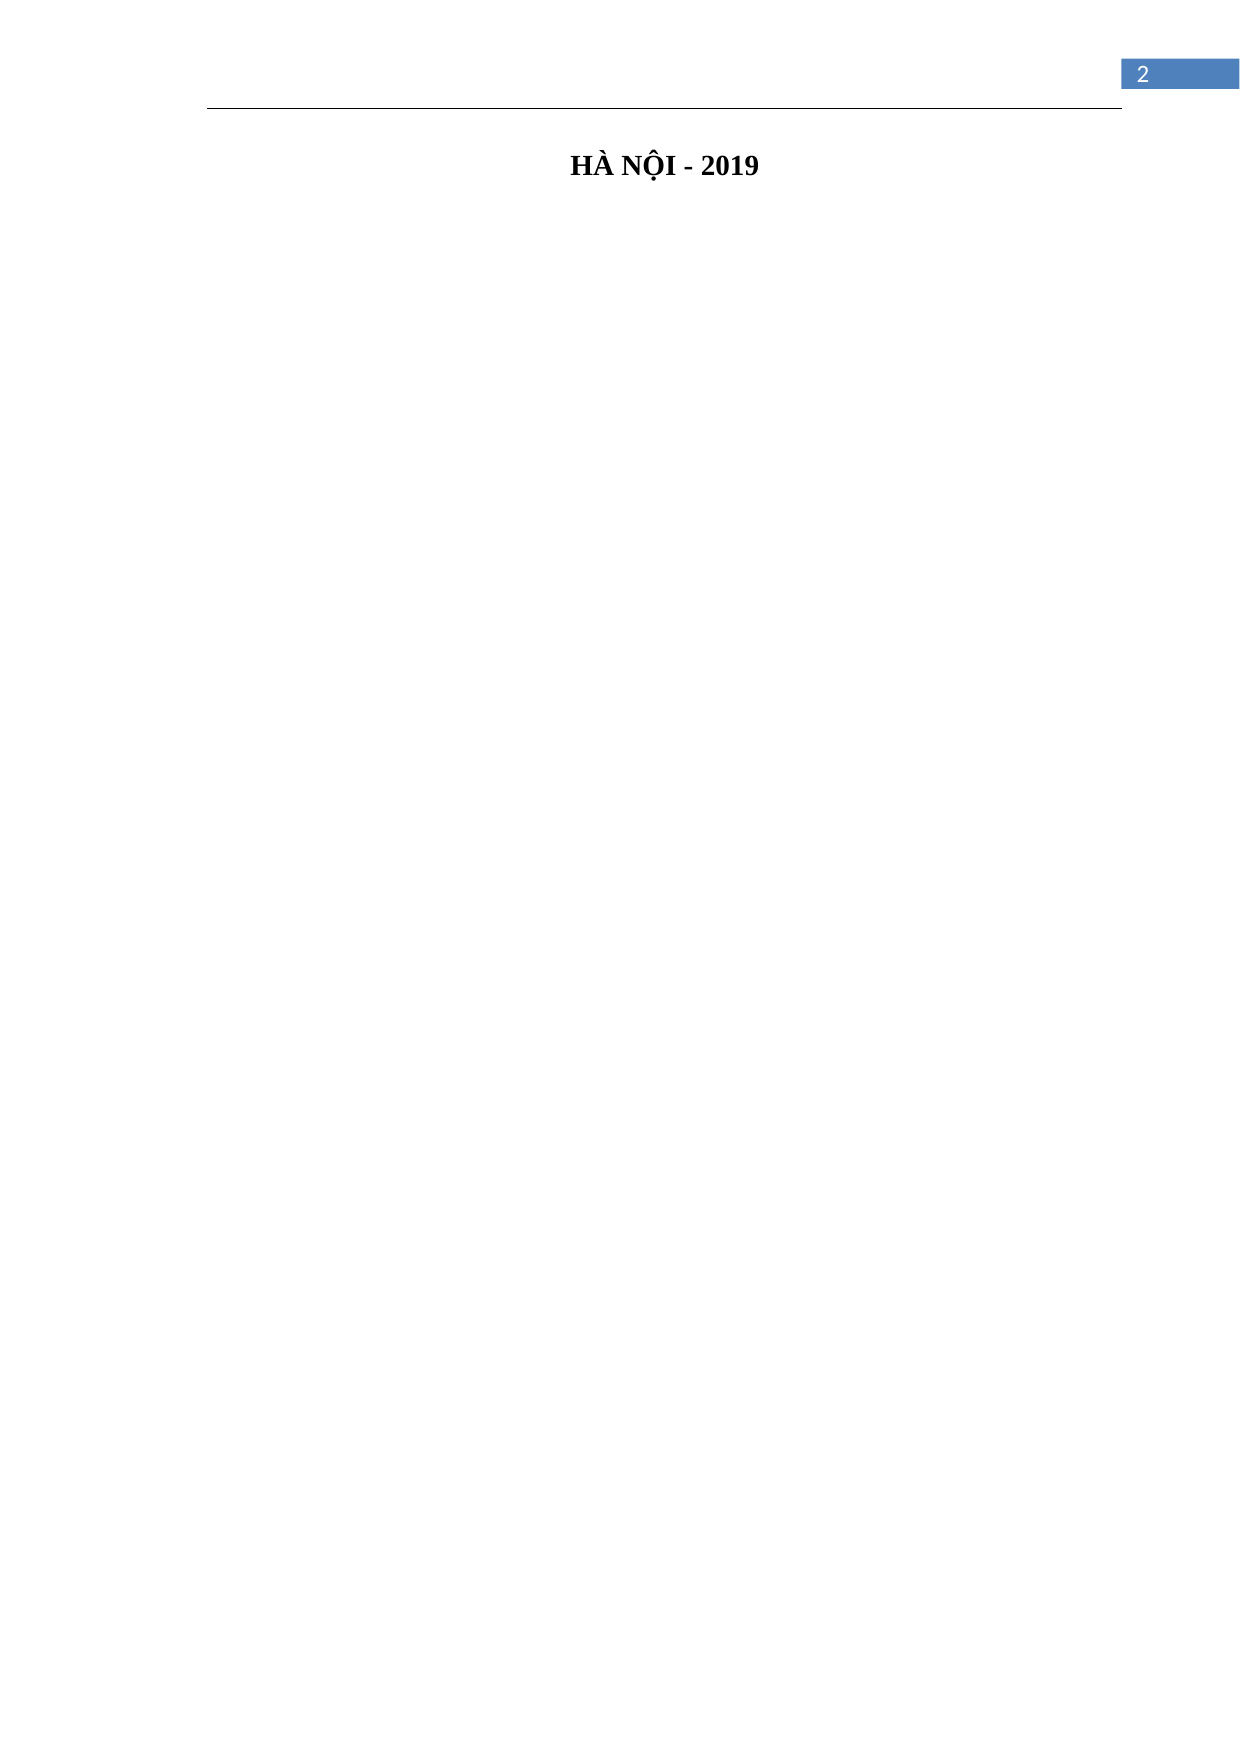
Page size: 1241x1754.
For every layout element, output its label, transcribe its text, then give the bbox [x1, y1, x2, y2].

text HÀ NỘI - 2019 [207, 148, 1122, 181]
